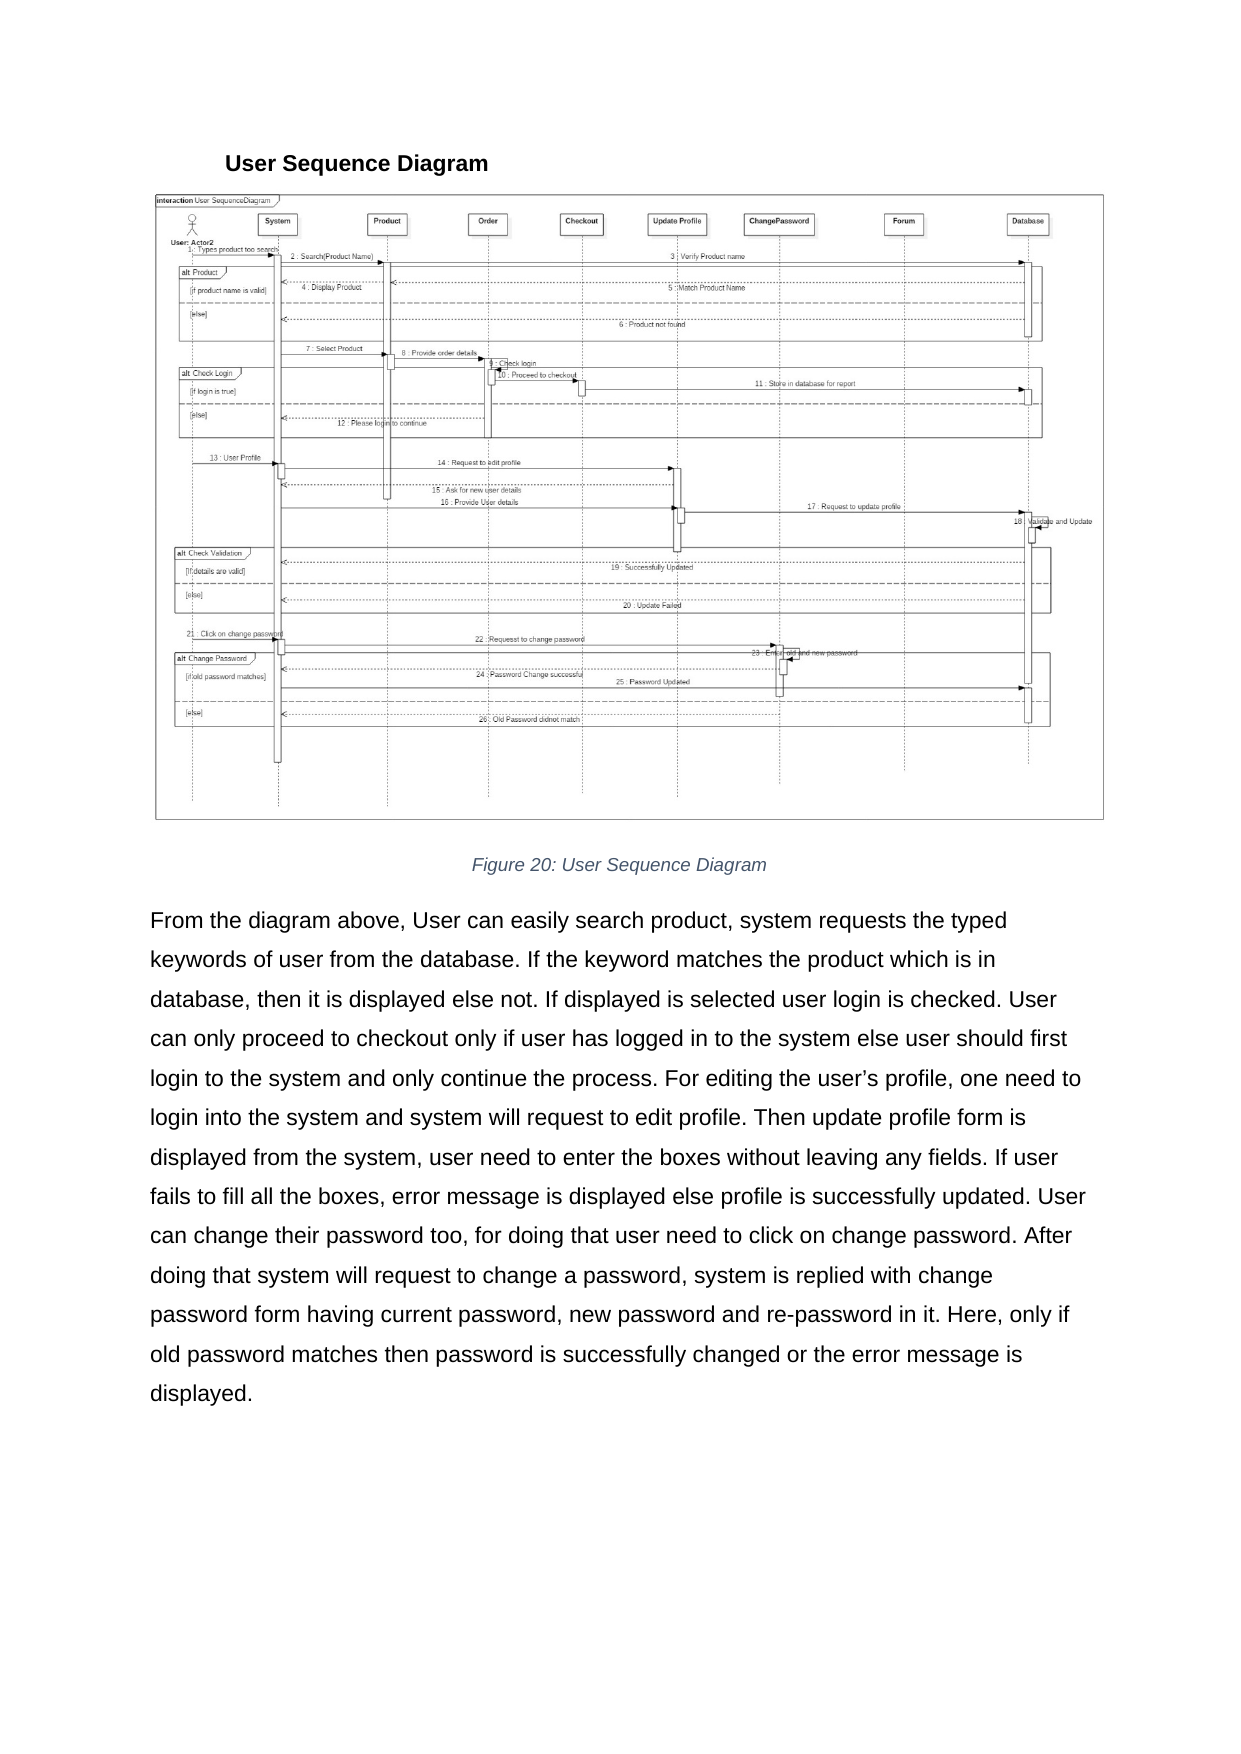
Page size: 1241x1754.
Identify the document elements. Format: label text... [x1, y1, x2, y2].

picture [150, 189, 1125, 841]
text User Sequence Diagram [150, 150, 1090, 176]
text From the diagram above, User can easily search product, system requests the typed keywords of user from the database. If the keyword matches the product which is in database, then it is displayed else not. If displayed is selected user login is checked. User can only proceed to checkout only if user has logged in to the system else user should first login to the system and only continue the process. For editing the user’s profile, one need to login into the system and system will request to edit profile. Then update profile form is displayed from the system, user need to enter the boxes without leaving any fields. If user fails to fill all the boxes, error message is displayed else profile is successfully updated. User can change their password too, for doing that user need to click on change password. After doing that system will request to change a password, system is replied with change password form having current password, new password and re-password in it. Here, only if old password matches then password is successfully changed or the error message is displayed. [150, 907, 1090, 1407]
